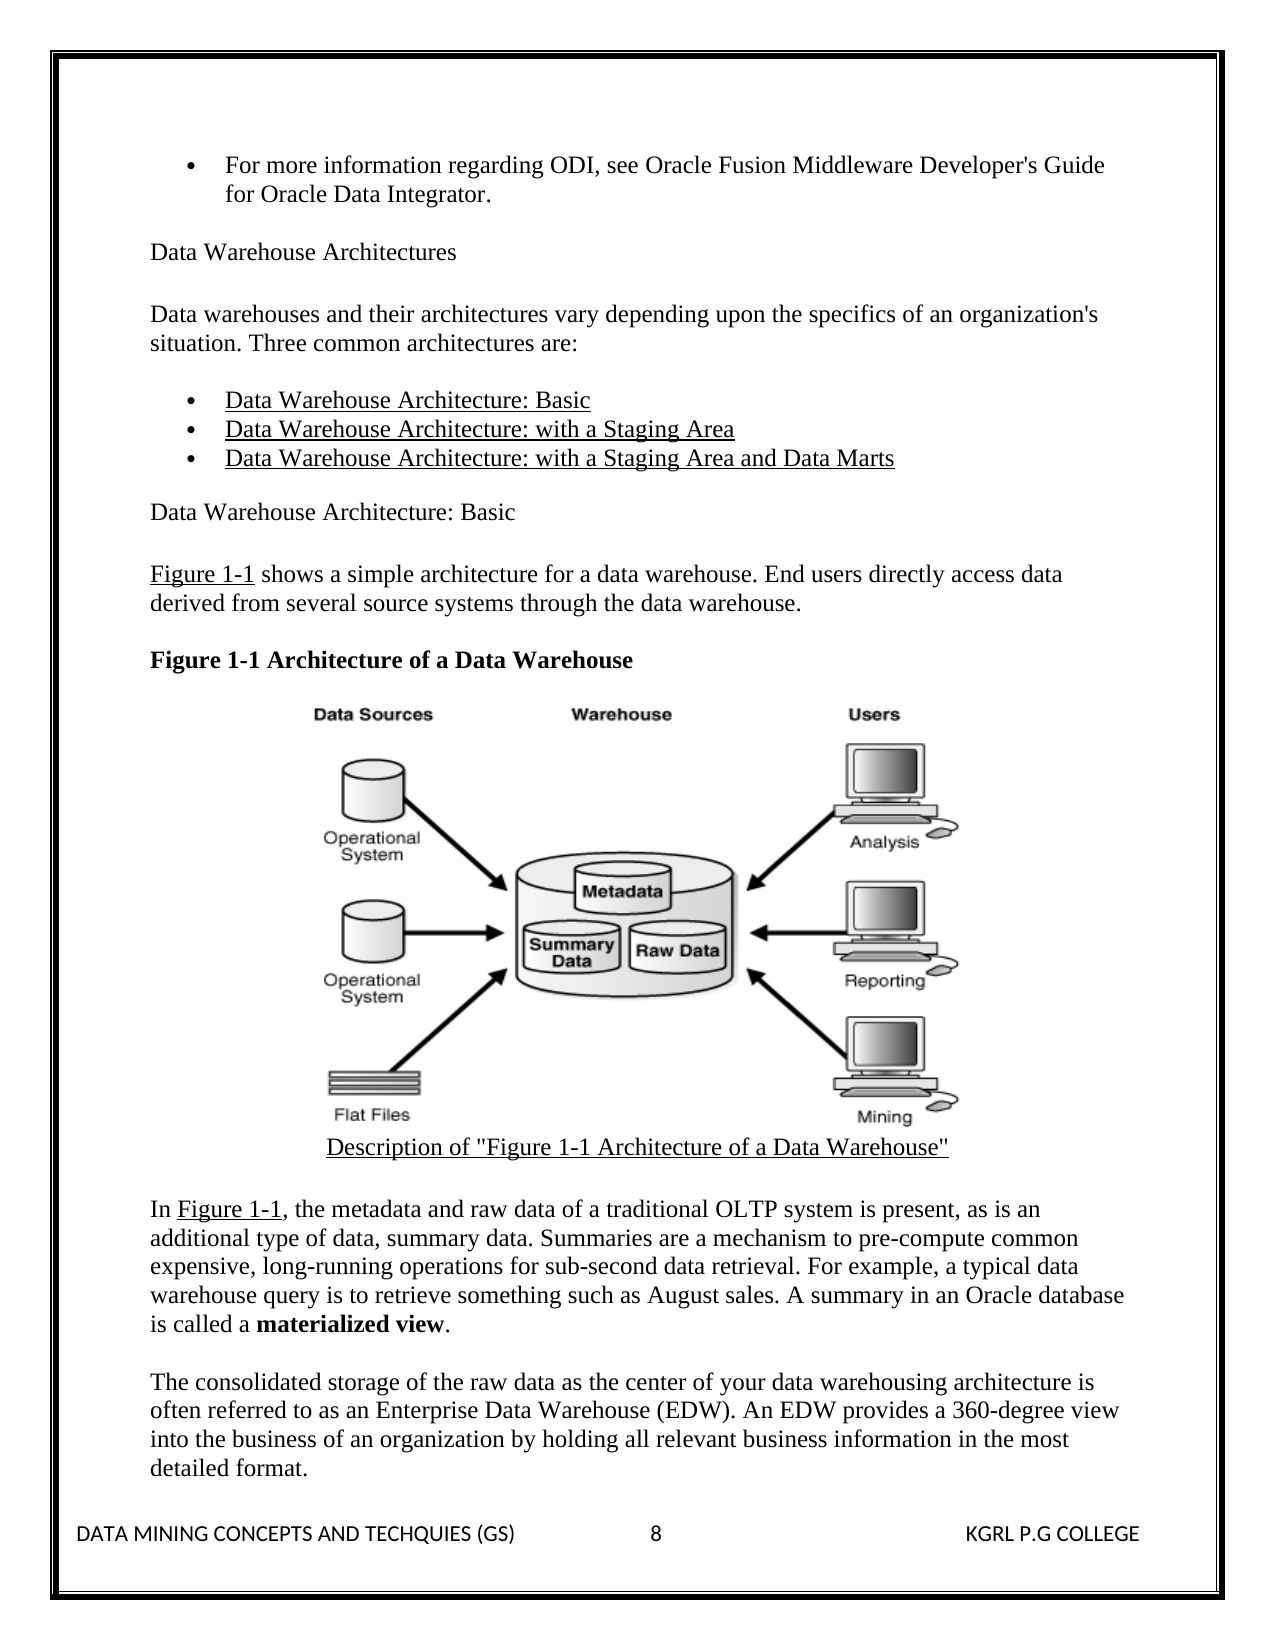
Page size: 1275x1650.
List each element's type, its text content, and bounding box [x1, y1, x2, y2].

subtitle Data Warehouse Architectures [150, 237, 1125, 265]
text Data warehouses and their architectures vary depending upon the specifics of an organization's situation. Three common architectures are: [150, 299, 1125, 356]
list For more information regarding ODI, see Oracle Fusion Middleware Developer's Guide for Oracle Data Integrator. [187, 150, 1125, 207]
subtitle Data Warehouse Architecture: Basic [150, 497, 1125, 526]
text In Figure 1-1, the metadata and raw data of a traditional OLTP system is present, as is an additional type of data, summary data. Summaries are a mechanism to pre-compute common expensive, long-running operations for sub-second data retrieval. For example, a typical data warehouse query is to retrieve something such as August sales. A summary in an Oracle database is called a materialized view. [150, 1194, 1125, 1338]
list Data Warehouse Architecture: with a Staging Area [187, 414, 1125, 443]
list Data Warehouse Architecture: Basic [187, 386, 1125, 414]
picture [312, 703, 963, 1128]
text Figure 1-1 shows a simple architecture for a data warehouse. End users directly access data derived from several source systems through the data warehouse. [150, 559, 1125, 616]
list Data Warehouse Architecture: with a Staging Area and Data Marts [187, 443, 1125, 472]
text The consolidated storage of the raw data as the center of your data warehousing architecture is often referred to as an Enterprise Data Warehouse (EDW). An EDW provides a 360-degree view into the business of an organization by holding all relevant business information in the most detailed format. [150, 1367, 1125, 1482]
title Figure 1-1 Architecture of a Data Warehouse [150, 646, 1125, 674]
